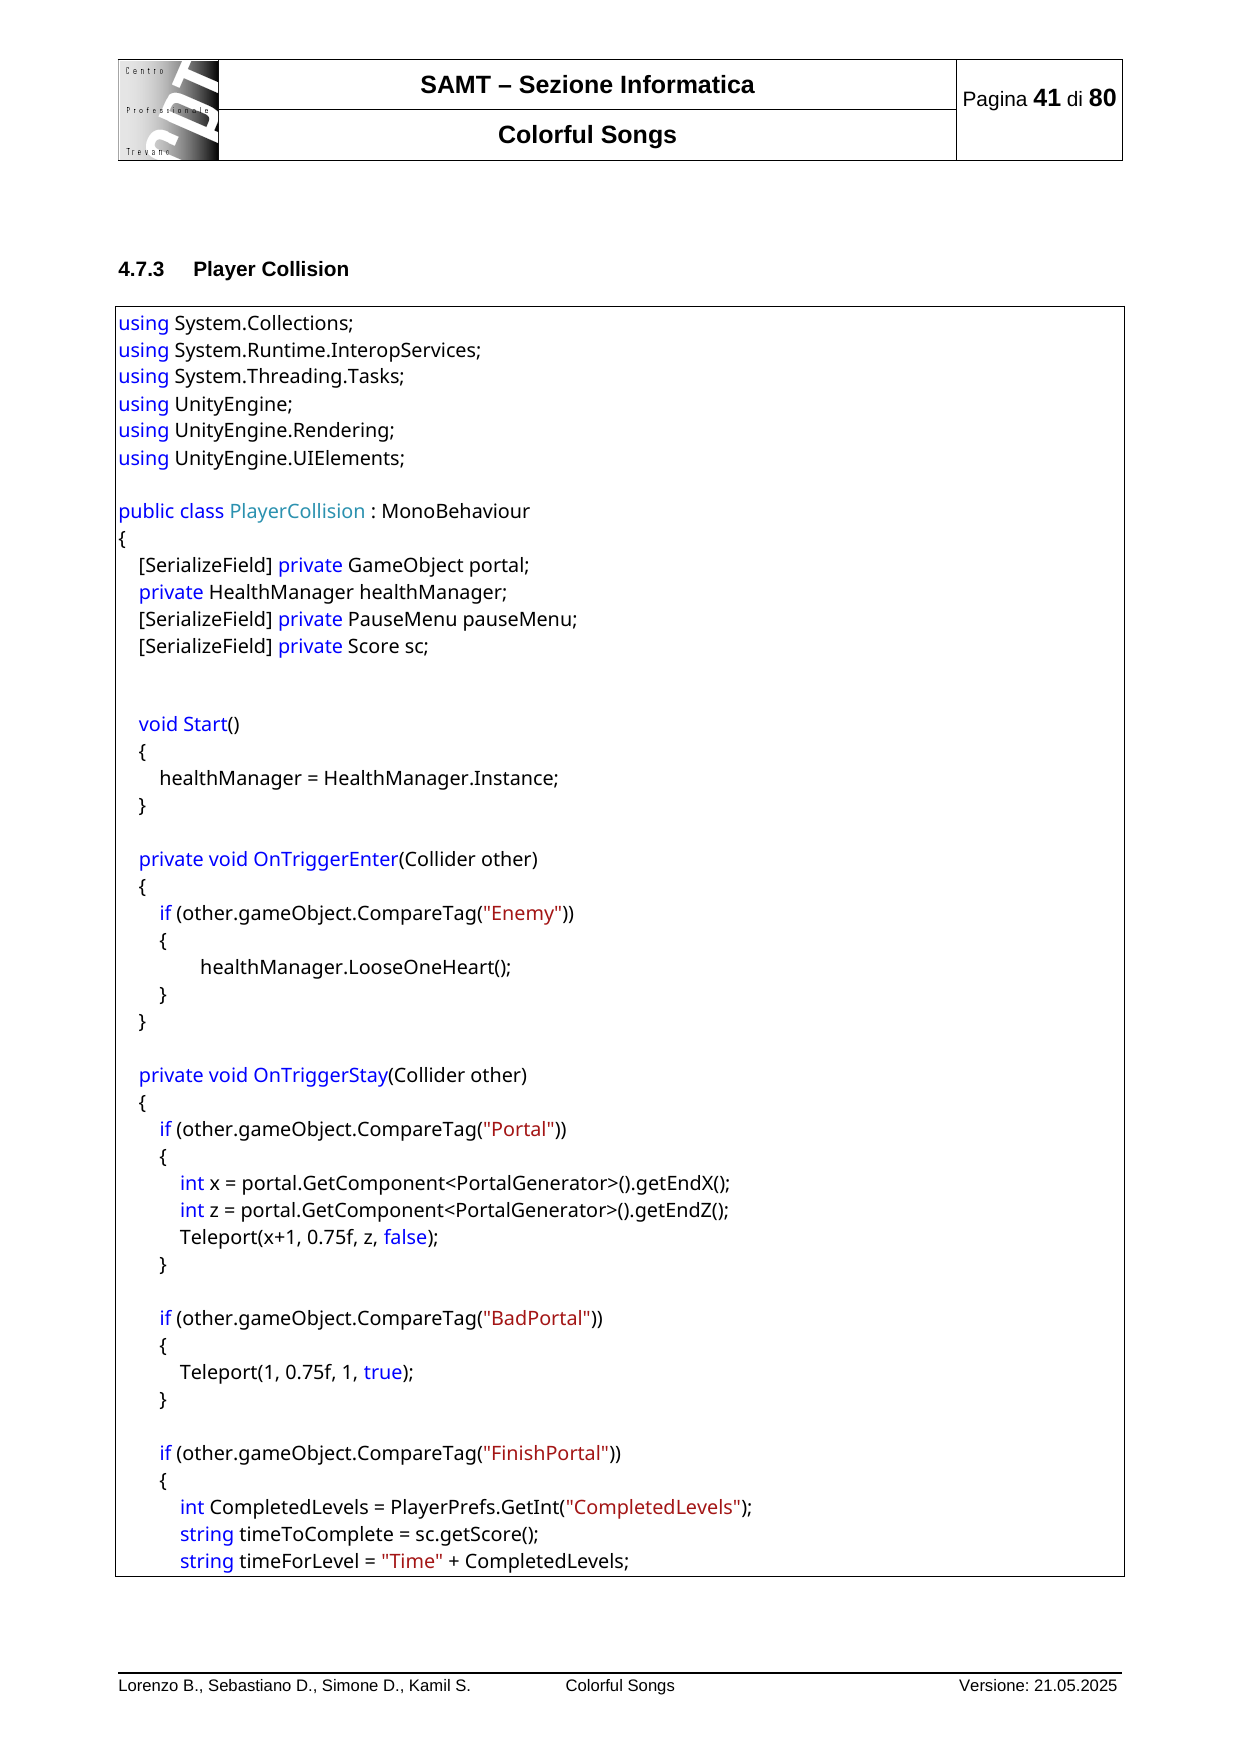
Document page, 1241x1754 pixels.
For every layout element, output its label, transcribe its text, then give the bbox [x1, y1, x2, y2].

text int x = portal.GetComponent<PortalGenerator>().getEndX(); [118, 1169, 1122, 1196]
text { [118, 525, 1122, 552]
subtitle Player Collision [118, 257, 1122, 281]
text using System.Collections; [116, 307, 1124, 336]
text } [118, 1250, 1122, 1277]
text { [118, 1088, 1122, 1115]
text if (other.gameObject.CompareTag("FinishPortal")) [118, 1439, 1122, 1466]
text if (other.gameObject.CompareTag("Portal")) [118, 1115, 1122, 1142]
text [SerializeField] private GameObject portal; [118, 552, 1122, 579]
text using UnityEngine; [118, 390, 1122, 417]
text { [118, 926, 1122, 953]
text } [118, 791, 1122, 818]
text private HealthManager healthManager; [118, 579, 1122, 606]
text Teleport(x+1, 0.75f, z, false); [118, 1223, 1122, 1250]
text using System.Runtime.InteropServices; [118, 336, 1122, 363]
text [SerializeField] private PauseMenu pauseMenu; [118, 606, 1122, 633]
text using System.Threading.Tasks; [118, 363, 1122, 390]
text int z = portal.GetComponent<PortalGenerator>().getEndZ(); [118, 1196, 1122, 1223]
picture [118, 60, 219, 160]
text { [118, 1466, 1122, 1493]
text } [118, 1007, 1122, 1034]
text } [118, 1385, 1122, 1412]
text public class PlayerCollision : MonoBehaviour [118, 498, 1122, 525]
text { [118, 1331, 1122, 1358]
text healthManager = HealthManager.Instance; [118, 764, 1122, 791]
text using UnityEngine.Rendering; [118, 417, 1122, 444]
text private void OnTriggerEnter(Collider other) [118, 845, 1122, 872]
text { [118, 737, 1122, 764]
text string timeToComplete = sc.getScore(); [118, 1520, 1122, 1544]
text Teleport(1, 0.75f, 1, true); [118, 1358, 1122, 1385]
text [SerializeField] private Score sc; [118, 633, 1122, 659]
text void Start() [118, 711, 1122, 737]
text { [118, 1142, 1122, 1169]
text string timeForLevel = "Time" + CompletedLevels; [116, 1544, 1124, 1576]
text { [118, 872, 1122, 899]
text int CompletedLevels = PlayerPrefs.GetInt("CompletedLevels"); [118, 1493, 1122, 1520]
text healthManager.LooseOneHeart(); [118, 953, 1122, 980]
text private void OnTriggerStay(Collider other) [118, 1061, 1122, 1088]
text if (other.gameObject.CompareTag("Enemy")) [118, 899, 1122, 926]
text if (other.gameObject.CompareTag("BadPortal")) [118, 1304, 1122, 1331]
text using UnityEngine.UIElements; [118, 444, 1122, 471]
text } [118, 980, 1122, 1007]
